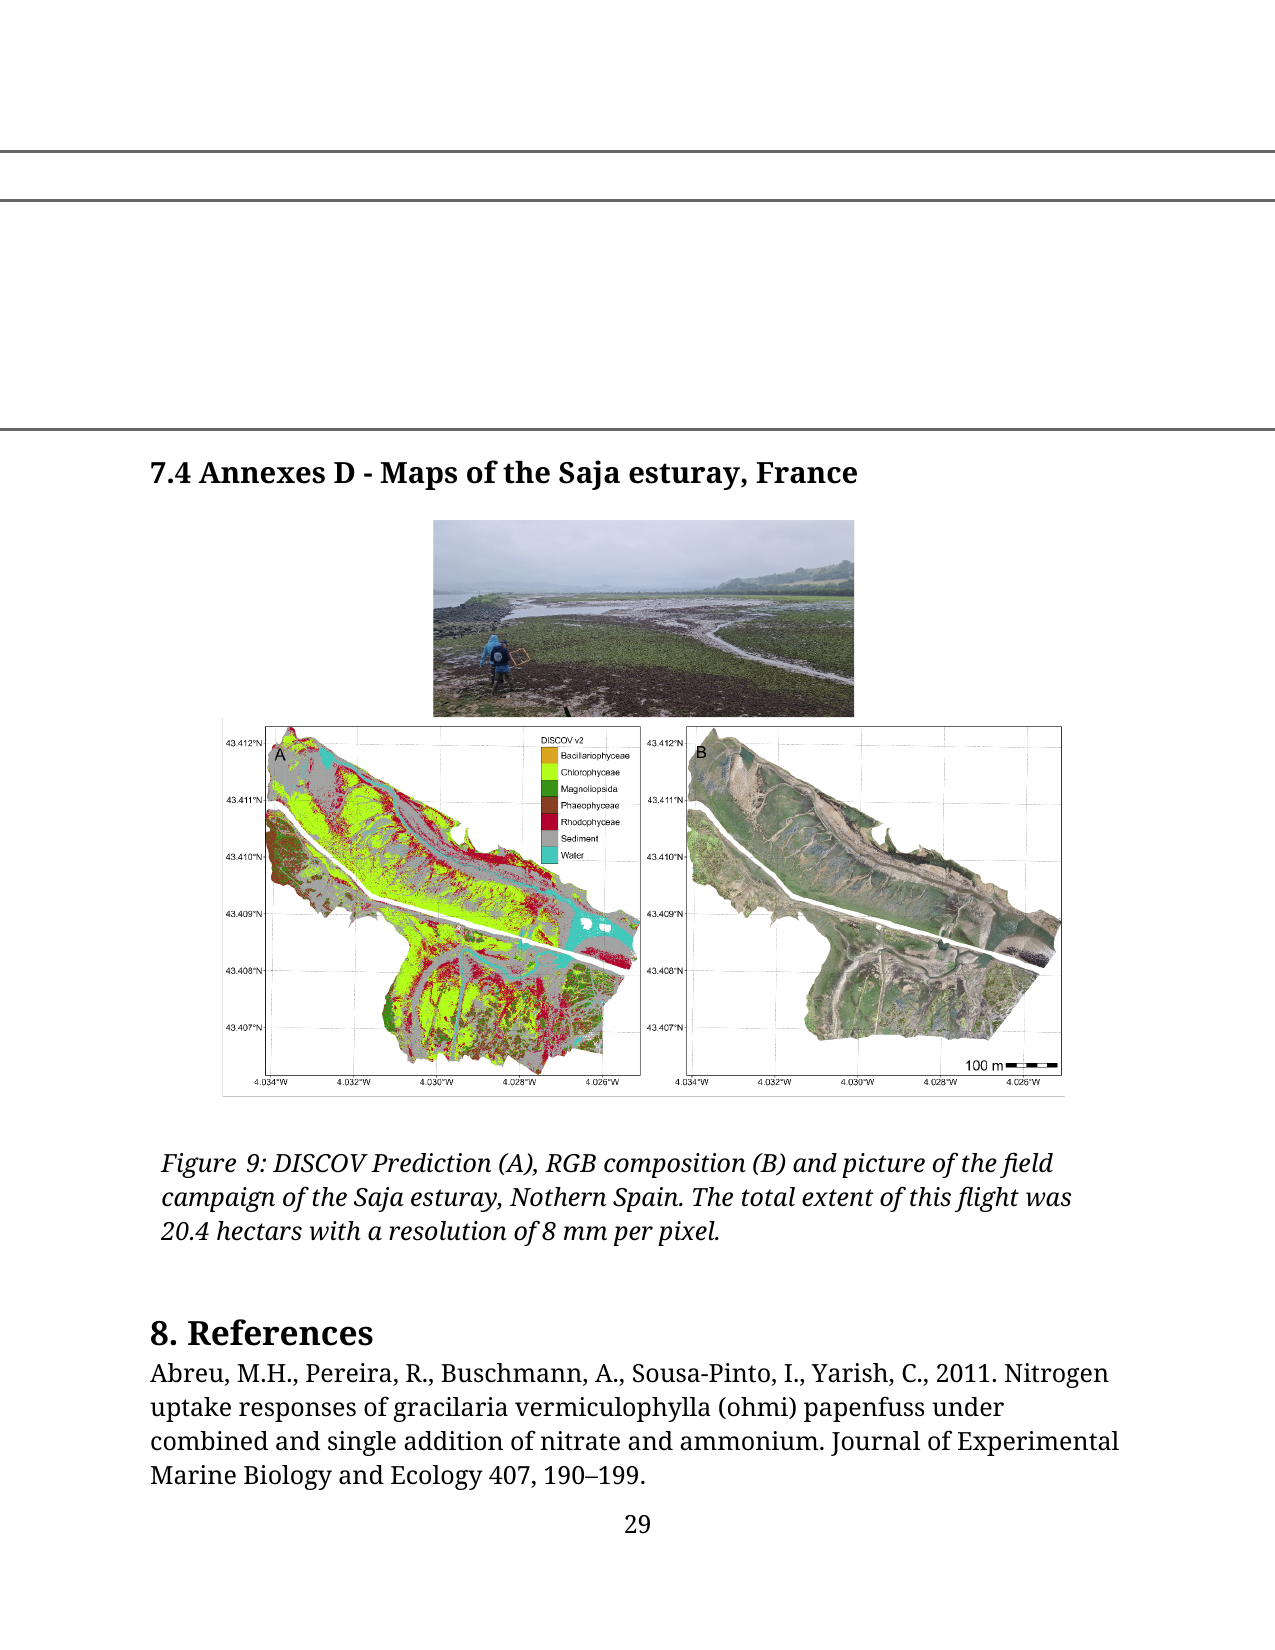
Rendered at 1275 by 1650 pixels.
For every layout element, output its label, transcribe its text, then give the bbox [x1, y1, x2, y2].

subtitle 7.4 Annexes D - Maps of the Saja esturay, France [150, 452, 1125, 492]
text Abreu, M.H., Pereira, R., Buschmann, A., Sousa-Pinto, I., Yarish, C., 2011. Nitrogen uptake responses of gracilaria vermiculophylla (ohmi) papenfuss under combined and single addition of nitrate and ammonium. Journal of Experimental Marine Biology and Ecology 407, 190–199. [150, 1355, 1125, 1492]
table_header Figure 9: DISCOV Prediction (A), RGB composition (B) and picture of the field campaign of the Saja esturay, Nothern Spain. The total extent of this flight was 20.4 hectars with a resolution of 8 mm per pixel. [150, 492, 1125, 1260]
picture [180, 491, 1107, 1125]
subtitle 8. References [150, 1310, 1125, 1355]
